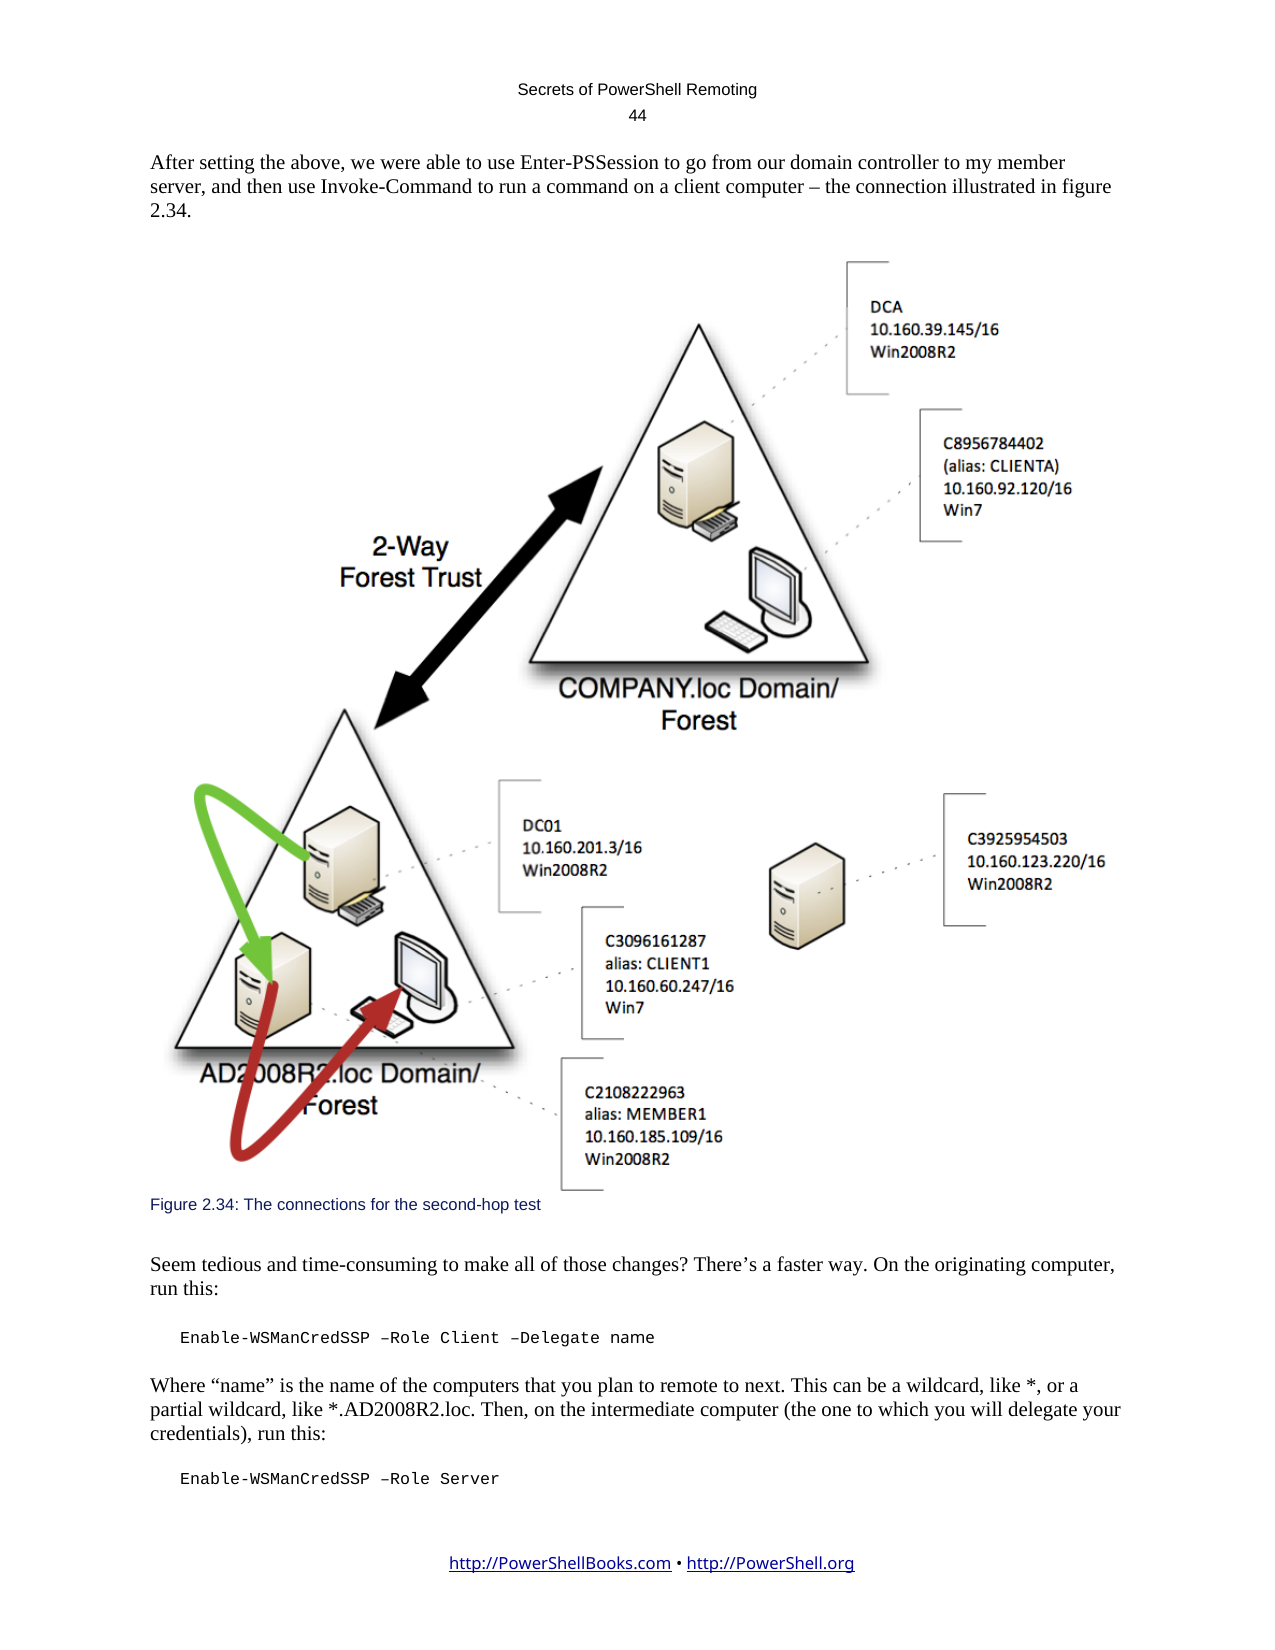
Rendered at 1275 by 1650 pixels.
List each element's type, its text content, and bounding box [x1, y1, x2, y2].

text Enable-WSManCredSSP –Role Server [180, 1470, 1125, 1489]
text Figure 2.34: The connections for the second-hop test [150, 1194, 1125, 1215]
text After setting the above, we were able to use Enter-PSSession to go from our domain controller to my member server, and then use Invoke-Command to run a command on a client computer – the connection illustrated in figure 2.34. [150, 150, 1125, 222]
picture [150, 259, 1125, 1194]
text Seem tedious and time-consuming to make all of those changes? There’s a faster way. On the originating computer, run this: [150, 1252, 1125, 1300]
text Enable-WSManCredSSP –Role Client –Delegate name [180, 1325, 1125, 1348]
text Where “name” is the name of the computers that you plan to remote to next. This can be a wildcard, like *, or a partial wildcard, like *.AD2008R2.loc. Then, on the intermediate computer (the one to which you will delegate your credentials), run this: [150, 1373, 1125, 1445]
